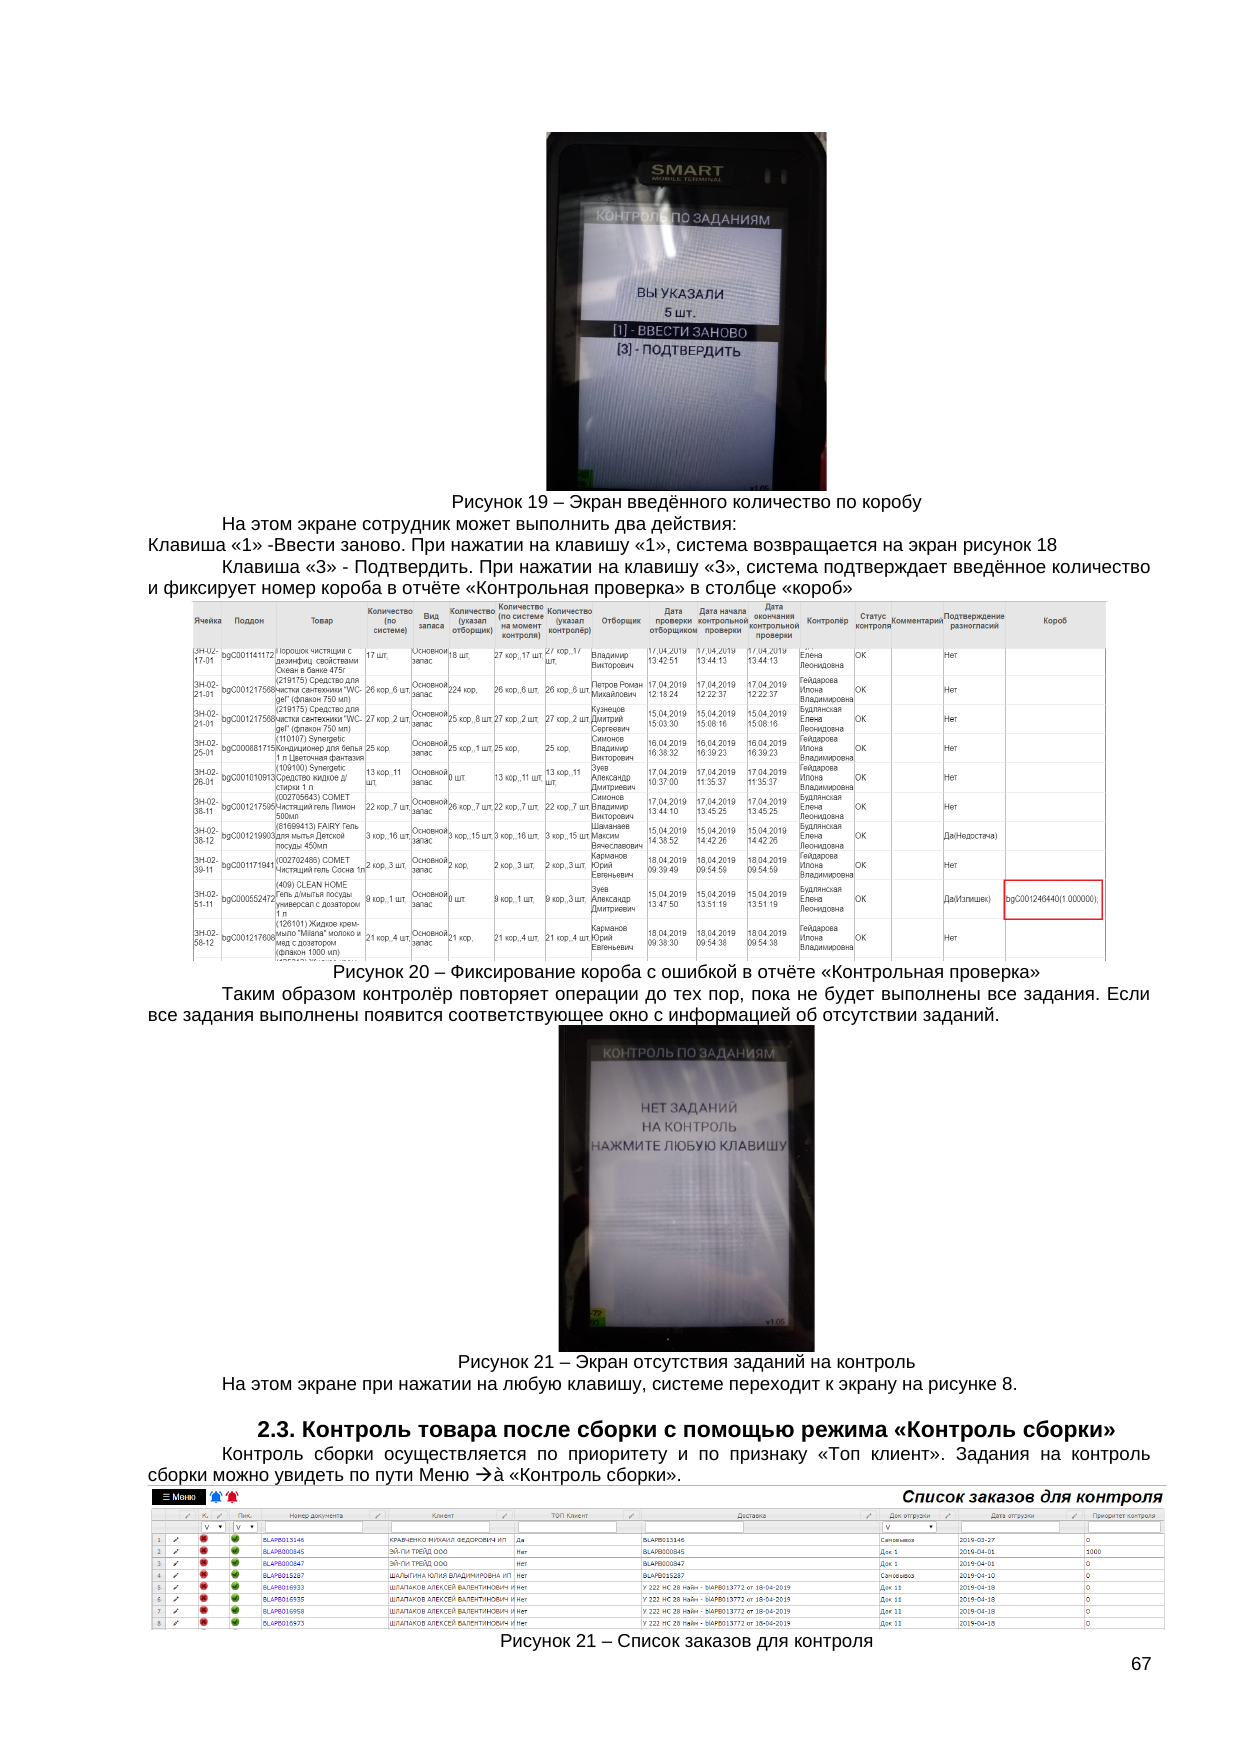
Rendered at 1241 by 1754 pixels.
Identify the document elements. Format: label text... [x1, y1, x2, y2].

text На этом экране сотрудник может выполнить два действия: Клавиша «1» -Ввести заново. При нажатии на клавишу «1», система возвращается на экран рисунок 18 [148, 512, 1152, 556]
picture [546, 132, 827, 491]
picture [558, 1025, 815, 1352]
picture [191, 598, 1108, 961]
text Рисунок 20 – Фиксирование короба с ошибкой в отчёте «Контрольная проверка» [148, 961, 1152, 983]
text 2.3. Контроль товара после сборки с помощью режима «Контроль сборки» [148, 1416, 1152, 1442]
text Рисунок 21 – Список заказов для контроля [148, 1630, 1152, 1651]
text На этом экране при нажатии на любую клавишу, системе переходит к экрану на рисунке 8. [148, 1373, 1152, 1394]
text Рисунок 19 – Экран введённого количество по коробу [148, 491, 1152, 512]
text Рисунок 21 – Экран отсутствия заданий на контроль [148, 1351, 1152, 1373]
text Таким образом контролёр повторяет операции до тех пор, пока не будет выполнены все задания. Если все задания выполнены появится соответствующее окно с информацией об отсутствии заданий. [148, 983, 1152, 1026]
picture [147, 1485, 1167, 1630]
text Контроль сборки осуществляется по приоритету и по признаку «Топ клиент». Задания на контроль сборки можно увидеть по пути Меню à «Контроль сборки». [148, 1442, 1152, 1485]
text Клавиша «3» - Подтвердить. При нажатии на клавишу «3», система подтверждает введённое количество и фиксирует номер короба в отчёте «Контрольная проверка» в столбце «короб» [148, 556, 1152, 599]
